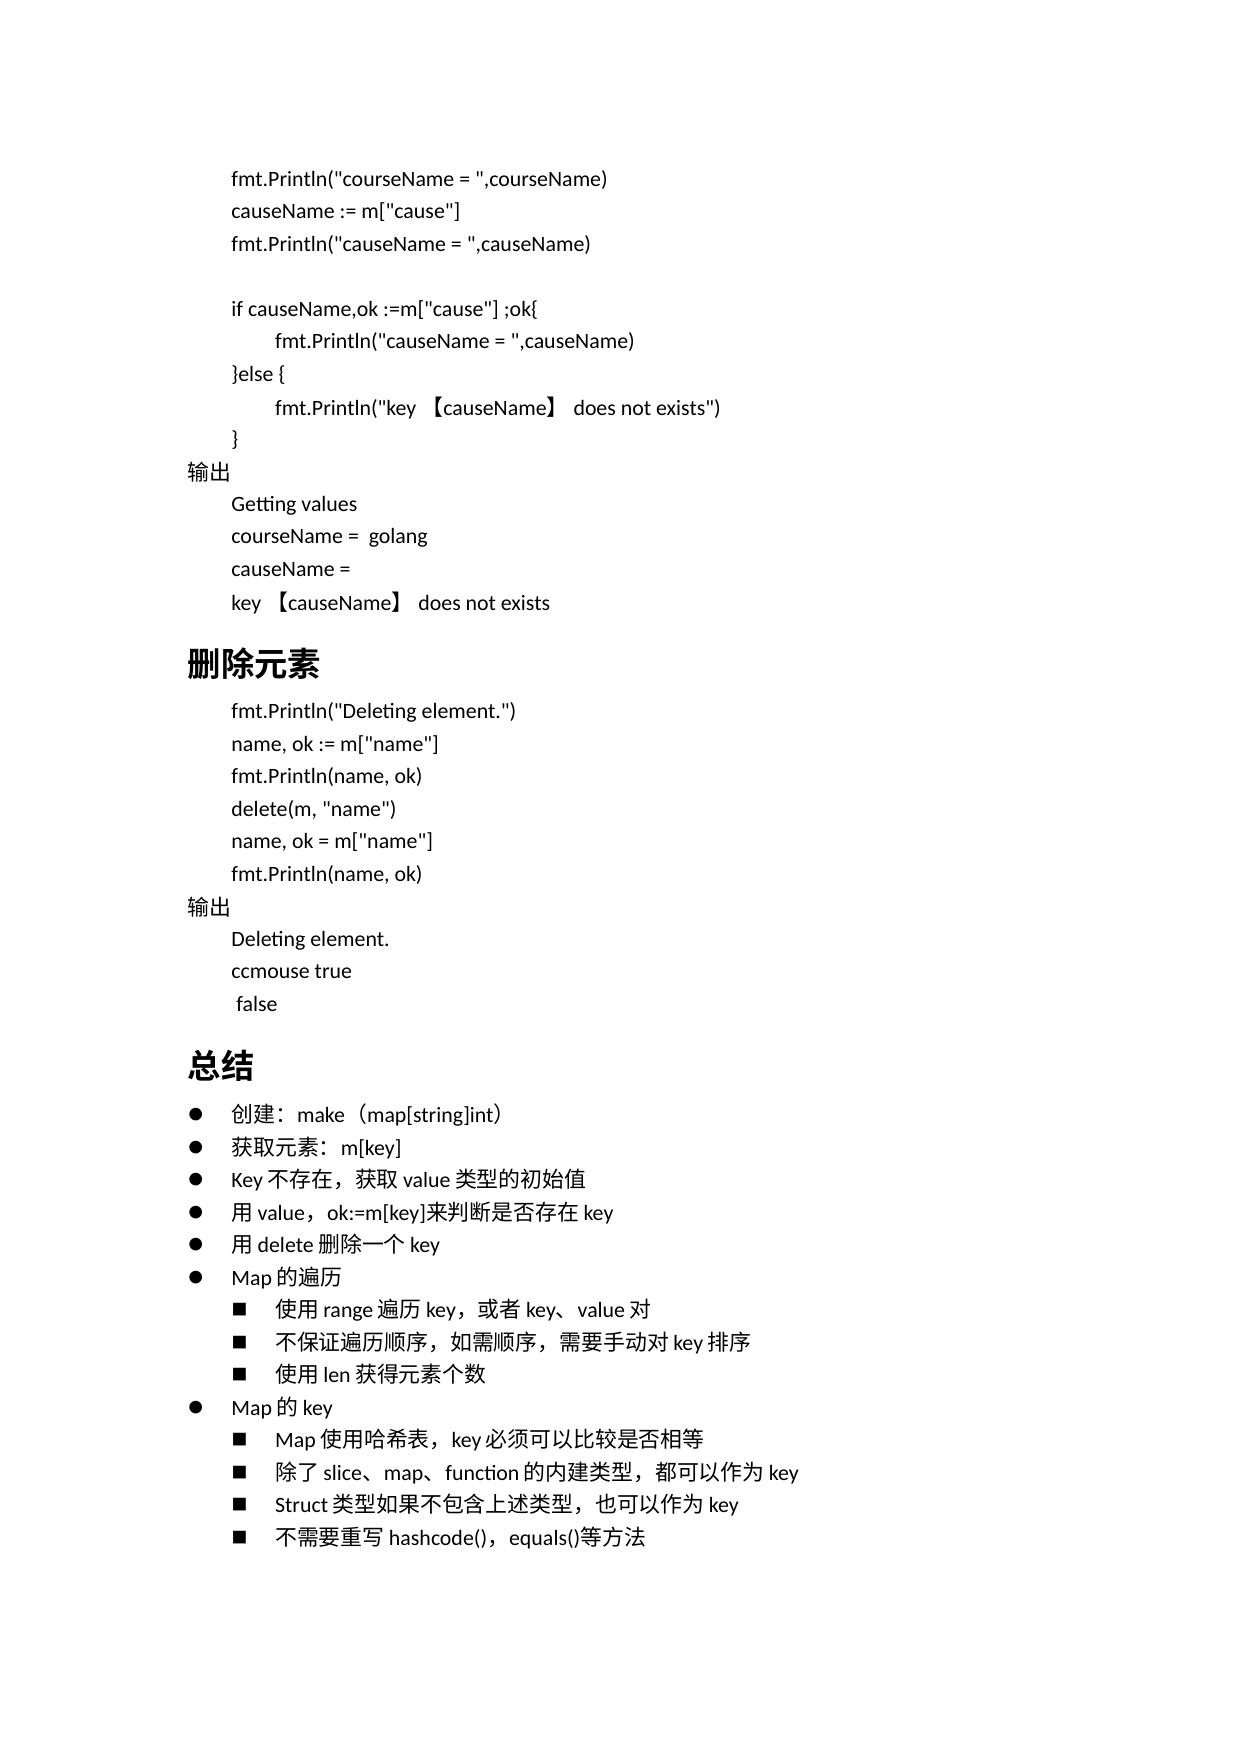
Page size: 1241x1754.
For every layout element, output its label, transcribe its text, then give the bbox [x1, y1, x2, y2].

text } [187, 422, 1053, 454]
list Map使用哈希表，key必须可以比较是否相等 [231, 1422, 1053, 1454]
text delete(m, "name") [187, 792, 1053, 824]
list Struct类型如果不包含上述类型，也可以作为key [231, 1487, 1053, 1519]
text Getting values [231, 487, 1053, 519]
subtitle 总结 [187, 1032, 1053, 1097]
text }else { [187, 357, 1053, 389]
text ccmouse true [231, 954, 1053, 987]
text courseName = golang [231, 519, 1053, 552]
text 输出 [187, 889, 1053, 922]
text 输出 [187, 454, 1053, 487]
text Deleting element. [231, 922, 1053, 954]
list 创建：make（map[string]int） [187, 1097, 1053, 1129]
list Map的遍历 [187, 1259, 1053, 1292]
text key 【causeName】 does not exists [231, 584, 1053, 617]
list 用delete删除一个key [187, 1227, 1053, 1259]
text false [231, 987, 1053, 1019]
list 不保证遍历顺序，如需顺序，需要手动对key排序 [231, 1324, 1053, 1357]
text causeName = [231, 552, 1053, 584]
list 使用len获得元素个数 [231, 1357, 1053, 1389]
text if causeName,ok :=m["cause"] ;ok{ [187, 292, 1053, 324]
list 除了slice、map、function的内建类型，都可以作为key [231, 1454, 1053, 1487]
text fmt.Println("Deleting element.") [187, 694, 1053, 727]
list Map的key [187, 1389, 1053, 1422]
text fmt.Println("key 【causeName】 does not exists") [187, 389, 1053, 422]
text fmt.Println(name, ok) [187, 759, 1053, 792]
text fmt.Println("courseName = ",courseName) [187, 162, 1053, 194]
list 用value，ok:=m[key]来判断是否存在key [187, 1194, 1053, 1227]
list 不需要重写hashcode()，equals()等方法 [231, 1519, 1053, 1552]
text name, ok = m["name"] [187, 824, 1053, 857]
list Key不存在，获取value类型的初始值 [187, 1162, 1053, 1194]
text fmt.Println("causeName = ",causeName) [187, 324, 1053, 357]
list 使用range遍历key，或者key、value对 [231, 1292, 1053, 1324]
subtitle 删除元素 [187, 629, 1053, 694]
text name, ok := m["name"] [187, 727, 1053, 759]
text fmt.Println(name, ok) [187, 857, 1053, 889]
list 获取元素：m[key] [187, 1129, 1053, 1162]
text causeName := m["cause"] [187, 194, 1053, 227]
text fmt.Println("causeName = ",causeName) [187, 227, 1053, 259]
